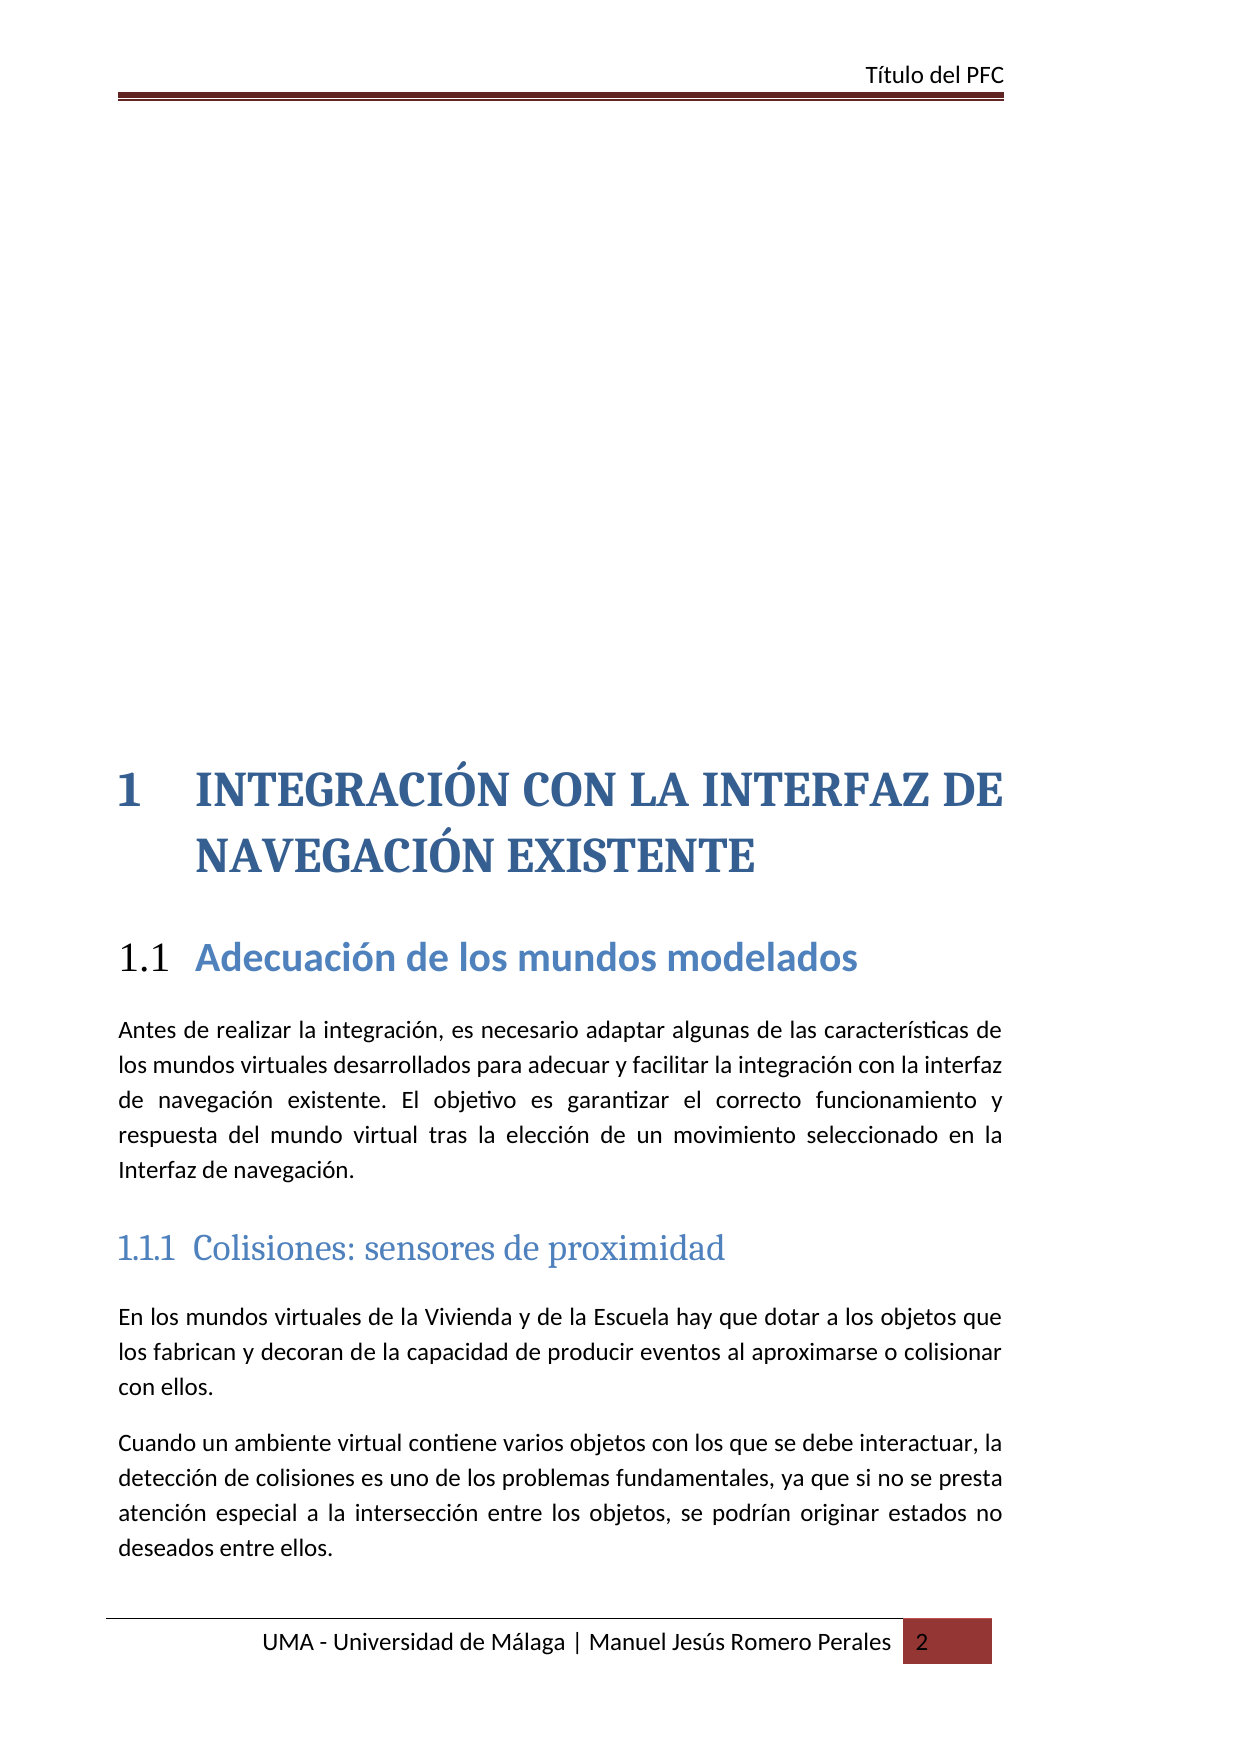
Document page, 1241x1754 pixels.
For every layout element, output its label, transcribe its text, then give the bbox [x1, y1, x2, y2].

subtitle INTEGRACIÓN CON LA INTERFAZ DE NAVEGACIÓN EXISTENTE [118, 761, 1004, 885]
text Antes de realizar la integración, es necesario adaptar algunas de las características de los mundos virtuales desarrollados para adecuar y facilitar la integración con la interfaz de navegación existente. El objetivo es garantizar el correcto funcionamiento y respuesta del mundo virtual tras la elección de un movimiento seleccionado en la Interfaz de navegación. [118, 1014, 1004, 1185]
text En los mundos virtuales de la Vivienda y de la Escuela hay que dotar a los objetos que los fabrican y decoran de la capacidad de producir eventos al aproximarse o colisionar con ellos. [118, 1302, 1004, 1402]
subtitle Adecuación de los mundos modelados [118, 931, 1004, 982]
subtitle Colisiones: sensores de proximidad [118, 1227, 1004, 1270]
text Cuando un ambiente virtual contiene varios objetos con los que se debe interactuar, la detección de colisiones es uno de los problemas fundamentales, ya que si no se presta atención especial a la intersección entre los objetos, se podrían originar estados no deseados entre ellos. [118, 1427, 1004, 1563]
